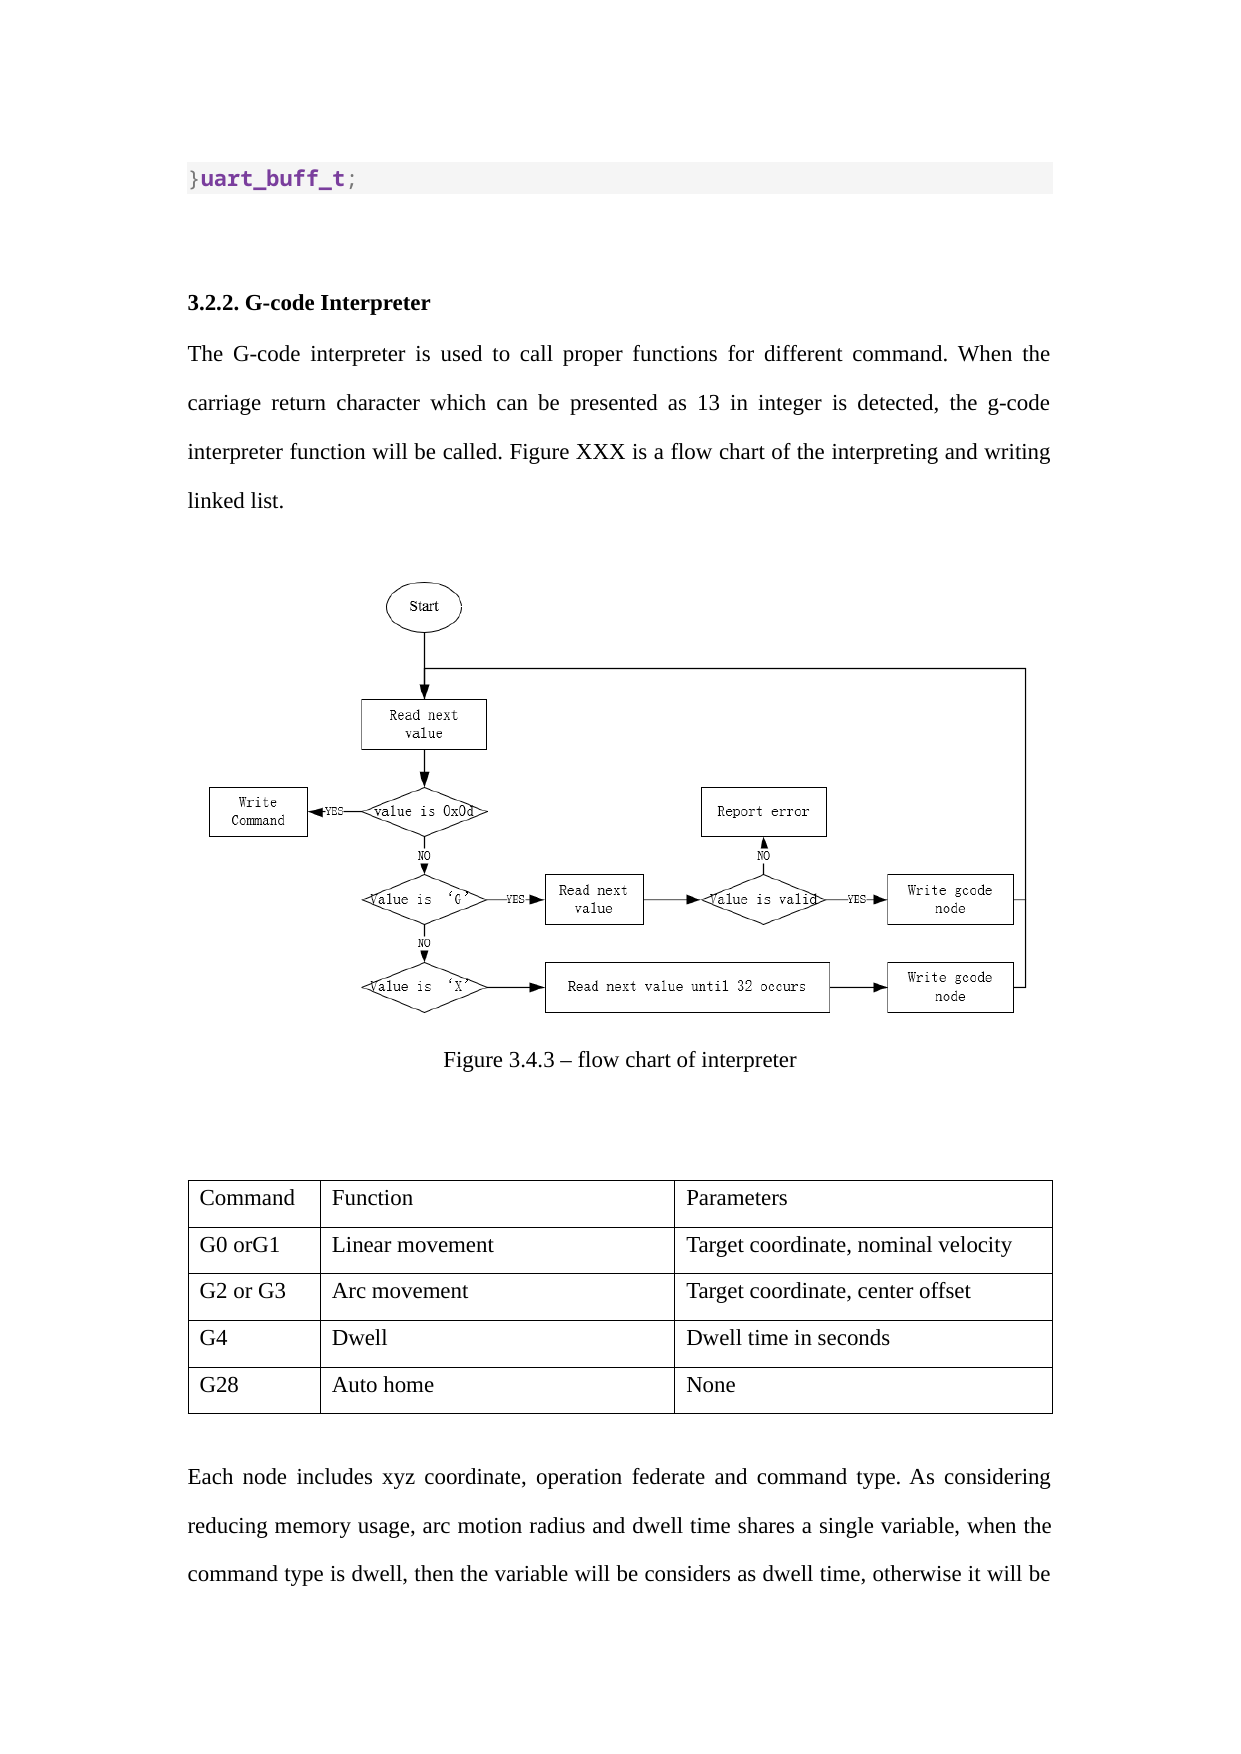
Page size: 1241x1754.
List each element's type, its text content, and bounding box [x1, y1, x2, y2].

subtitle 3.2.2. G-code Interpreter [187, 286, 1053, 318]
table_cell Dwell time in seconds [675, 1321, 1052, 1367]
table_header Function [321, 1181, 674, 1227]
text }uart_buff_t; [187, 162, 1053, 194]
table_cell Auto home [321, 1368, 674, 1413]
table_cell Arc movement [321, 1274, 674, 1320]
table_cell Linear movement [321, 1228, 674, 1273]
table_header Parameters [675, 1181, 1052, 1227]
table_cell None [675, 1368, 1052, 1413]
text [187, 1460, 1053, 1590]
text Figure 3.4.3 – flow chart of interpreter [187, 1043, 1053, 1076]
table_cell Target coordinate, nominal velocity [675, 1228, 1052, 1273]
table_cell G28 [189, 1368, 320, 1413]
table_cell G0 orG1 [189, 1228, 320, 1273]
table_header Command [189, 1181, 320, 1227]
picture [206, 575, 1034, 1018]
table_cell G4 [189, 1321, 320, 1367]
table_cell G2 or G3 [189, 1274, 320, 1320]
table_cell Dwell [321, 1321, 674, 1367]
text The G-code interpreter is used to call proper functions for different command. When the carriage return character which can be presented as 13 in integer is detected, the g-code interpreter function will be called. Figure XXX is a flow chart of the interpreting and writing linked list. [187, 337, 1053, 516]
table_cell Target coordinate, center offset [675, 1274, 1052, 1320]
